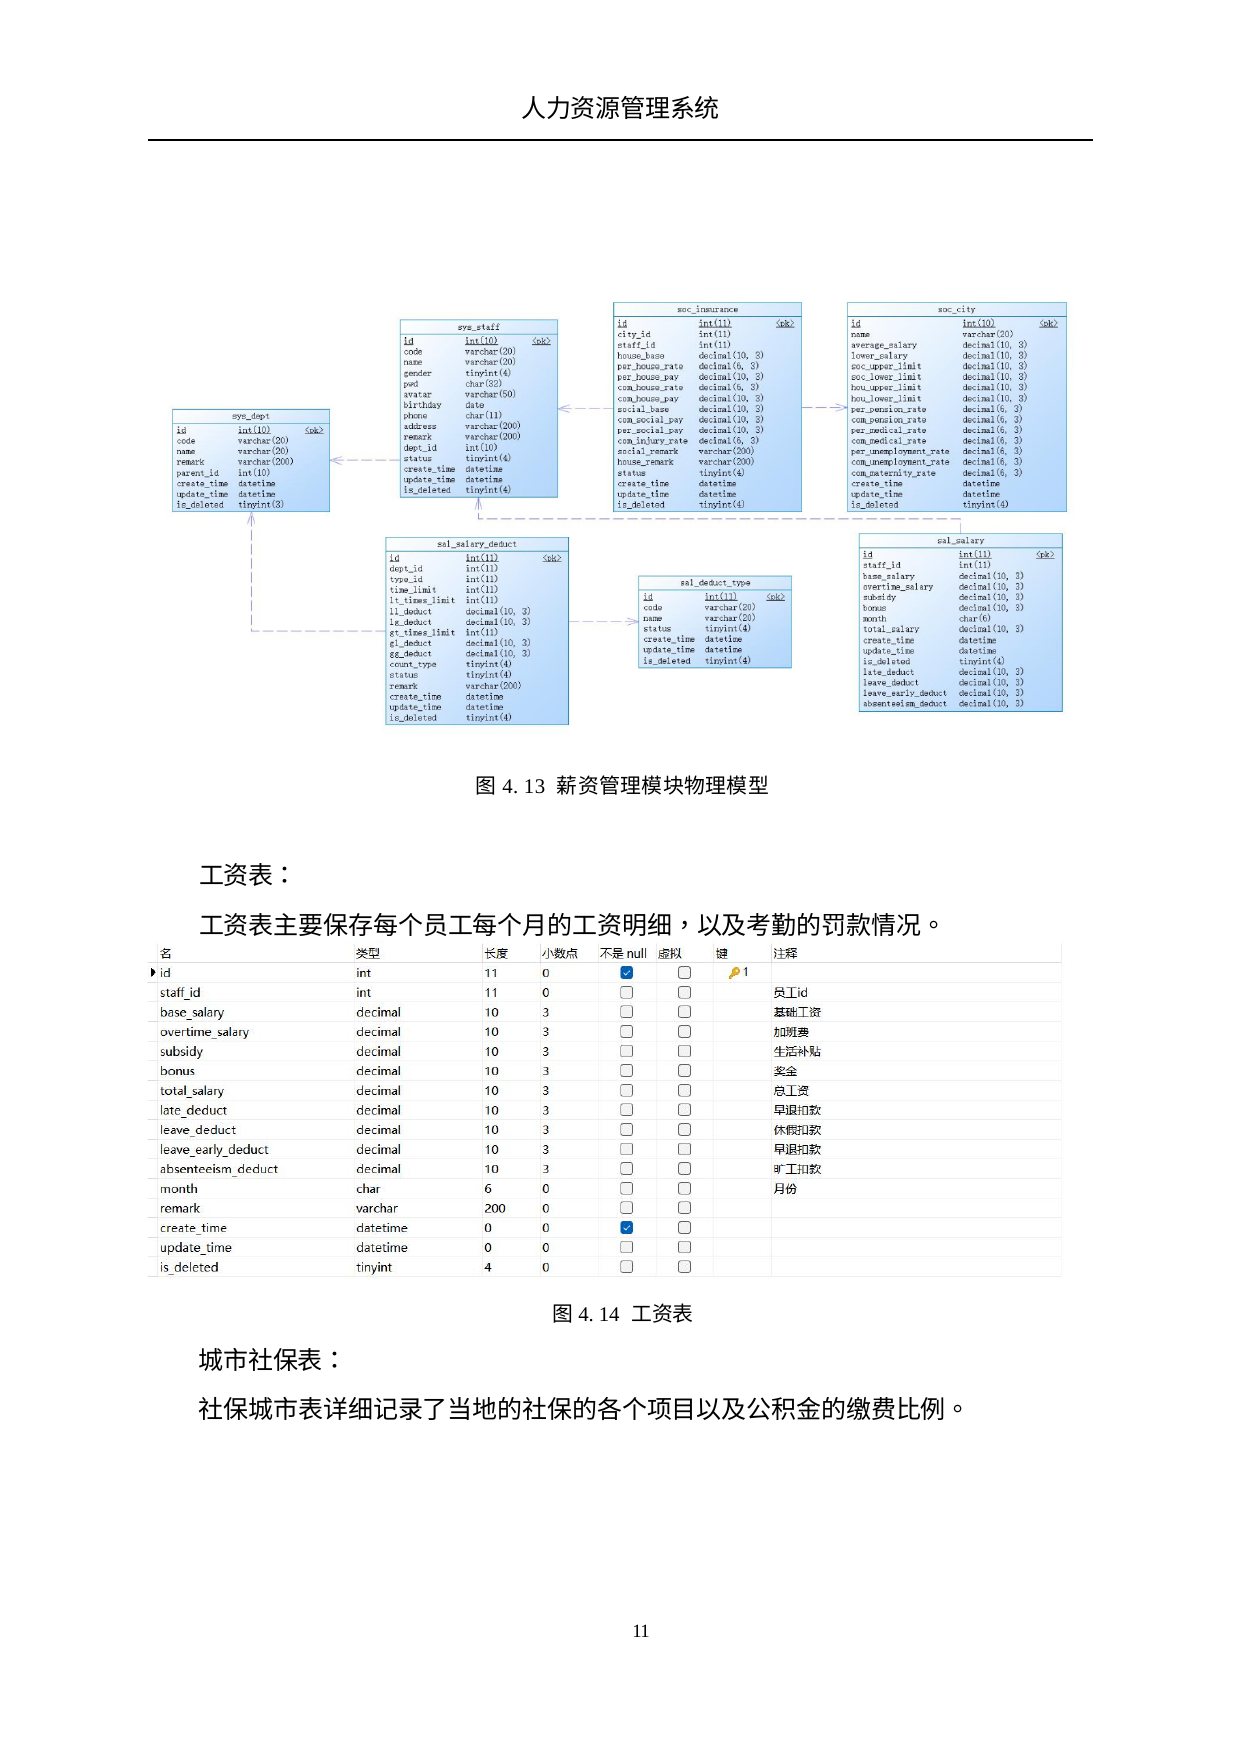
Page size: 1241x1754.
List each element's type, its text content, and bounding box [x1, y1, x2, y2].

text 城市社保表： [198, 1344, 1094, 1375]
text 社保城市表详细记录了当地的社保的各个项目以及公积金的缴费比例。 [199, 1394, 1094, 1425]
text 图 4. 14 工资表 [552, 1300, 1094, 1327]
picture [147, 283, 1094, 753]
picture [147, 940, 1065, 1282]
text 工资表： [199, 860, 1094, 891]
text 图 4. 13 薪资管理模块物理模型 [475, 772, 1094, 799]
text 人力资源管理系统 [521, 92, 1094, 123]
text 工资表主要保存每个员工每个月的工资明细，以及考勤的罚款情况。 [199, 910, 1094, 941]
